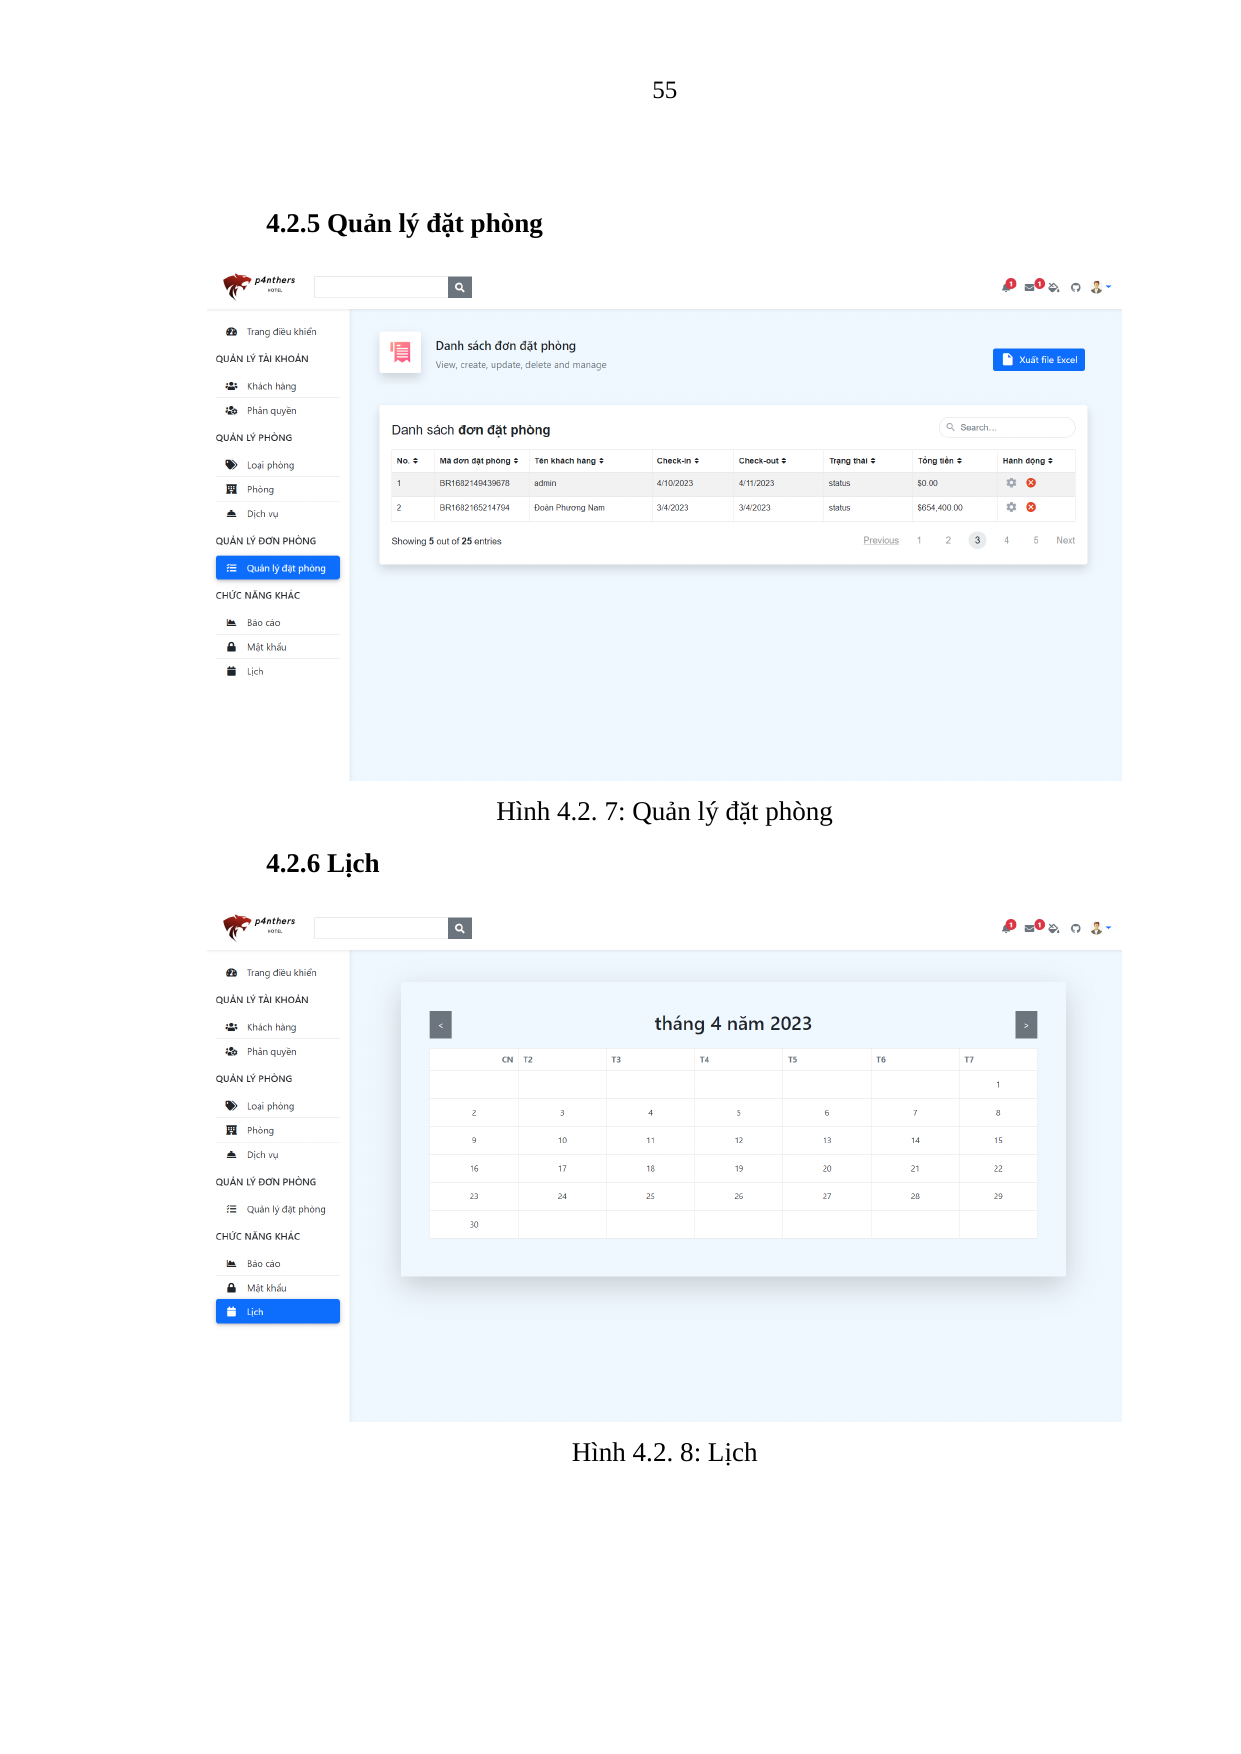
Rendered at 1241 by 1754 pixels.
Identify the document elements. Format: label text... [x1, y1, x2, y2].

subtitle 4.2.5 Quản lý đặt phòng [236, 207, 1122, 238]
subtitle 4.2.6 Lịch [236, 847, 1122, 878]
picture [206, 906, 1123, 1422]
picture [206, 266, 1123, 781]
